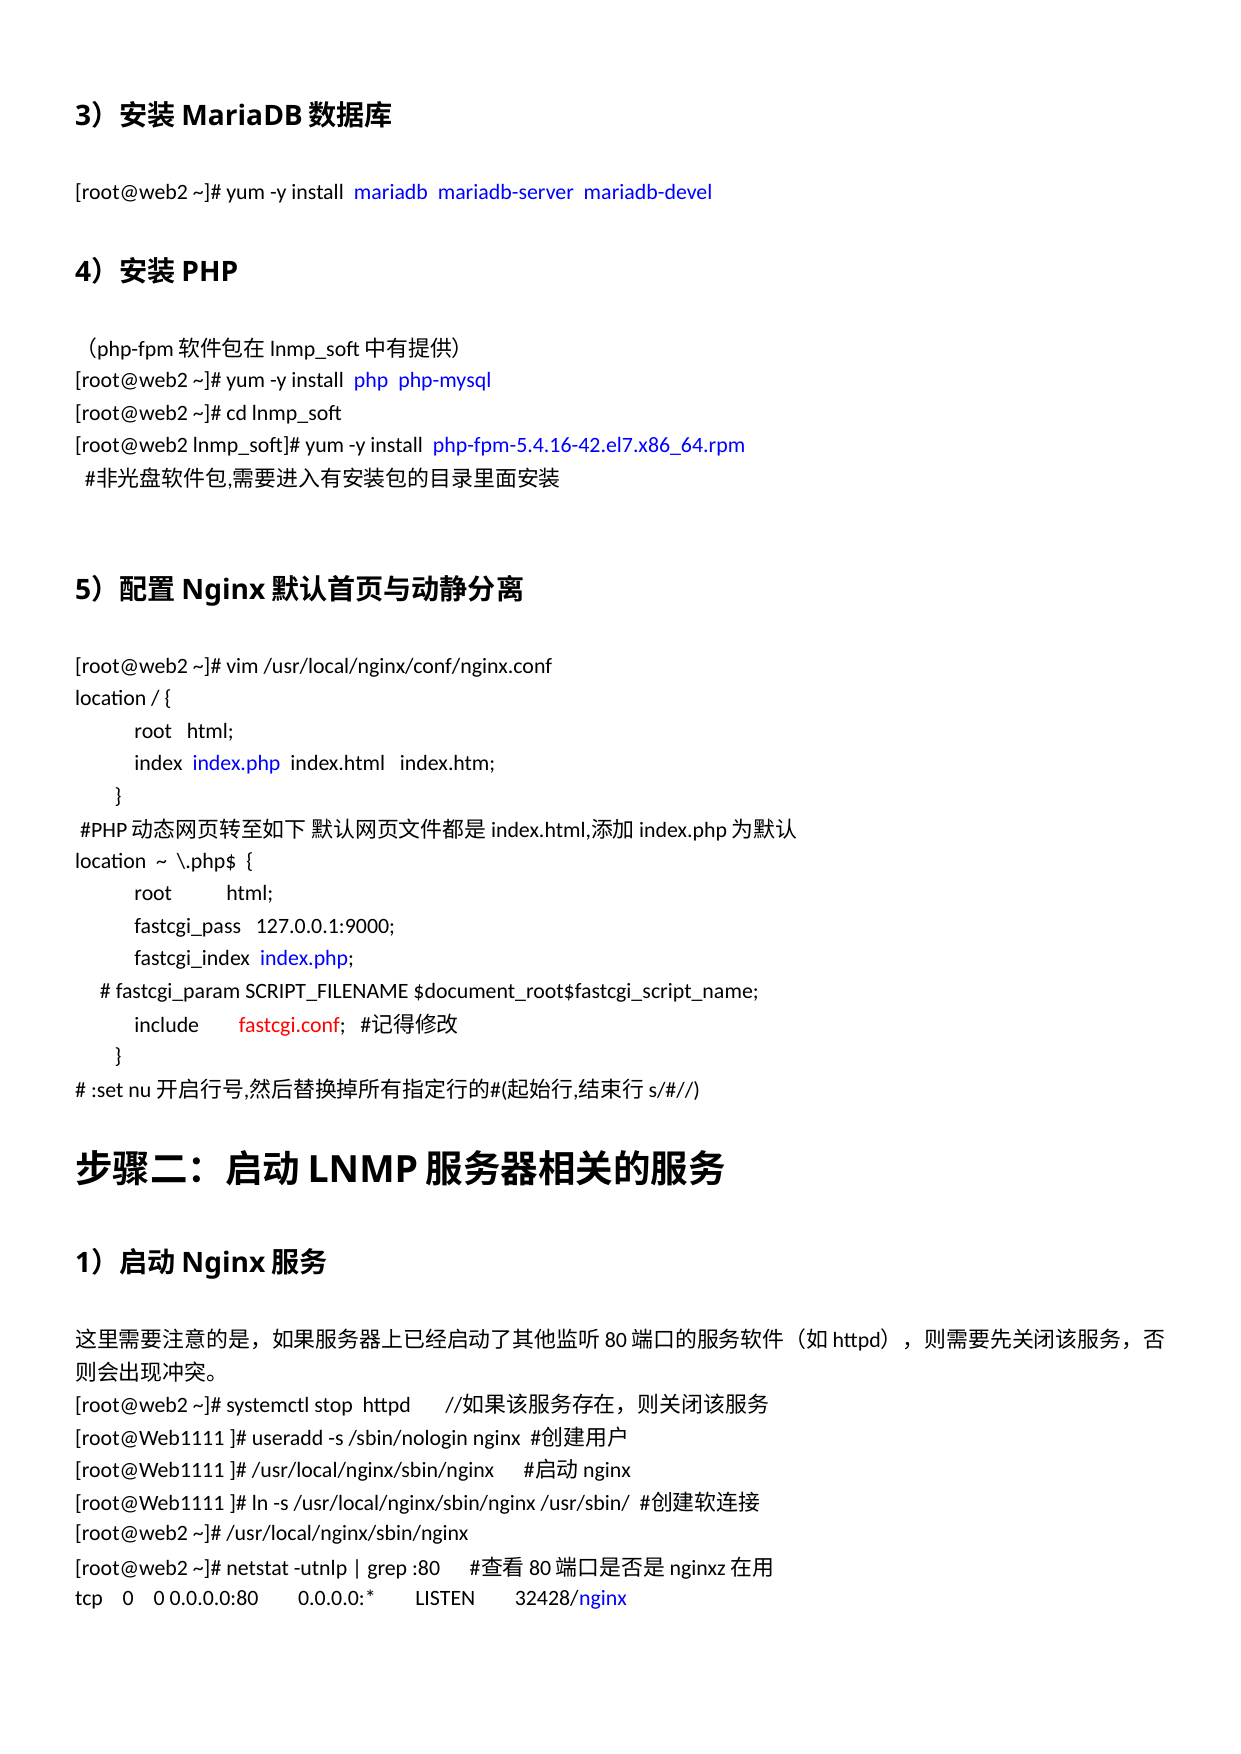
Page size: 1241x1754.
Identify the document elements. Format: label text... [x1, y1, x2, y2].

text [root@web2 ~]# vim /usr/local/nginx/conf/nginx.conf [75, 649, 1165, 682]
subtitle 步骤二：启动LNMP服务器相关的服务 [75, 1133, 1165, 1198]
text location / { [75, 682, 1165, 714]
text 这里需要注意的是，如果服务器上已经启动了其他监听80端口的服务软件（如httpd），则需要先关闭该服务，否则会出现冲突。 [75, 1322, 1165, 1387]
text #PHP动态网页转至如下 默认网页文件都是index.html,添加index.php为默认 [75, 812, 1165, 844]
text index index.php index.html index.htm; [75, 747, 1165, 779]
text [root@web2 lnmp_soft]# yum -y install php-fpm-5.4.16-42.el7.x86_64.rpm [75, 428, 1165, 461]
text # :set nu 开启行号,然后替换掉所有指定行的#(起始行,结束行s/#//) [75, 1072, 1165, 1104]
text [root@web2 ~]# systemctl stop httpd //如果该服务存在，则关闭该服务 [75, 1387, 1165, 1419]
text location ~ \.php$ { [75, 844, 1165, 877]
text [root@web2 ~]# yum -y install php php-mysql [75, 363, 1165, 396]
subtitle 3）安装MariaDB数据库 [75, 81, 1165, 146]
text [root@web2 ~]# netstat -utnlp | grep :80 #查看80端口是否是nginxz在用 [75, 1549, 1165, 1582]
text include fastcgi.conf; #记得修改 [75, 1007, 1165, 1039]
text } [75, 779, 1165, 812]
text root html; [75, 714, 1165, 747]
text fastcgi_index index.php; [75, 942, 1165, 974]
text [root@Web1111 ]# /usr/local/nginx/sbin/nginx #启动nginx [75, 1452, 1165, 1484]
subtitle 1）启动Nginx服务 [75, 1227, 1165, 1292]
text } [75, 1039, 1165, 1072]
subtitle 5）配置Nginx默认首页与动静分离 [75, 555, 1165, 620]
text [root@Web1111 ]# ln -s /usr/local/nginx/sbin/nginx /usr/sbin/ #创建软连接 [75, 1484, 1165, 1517]
text （php-fpm软件包在lnmp_soft中有提供） [75, 331, 1165, 363]
text root html; [75, 877, 1165, 909]
text tcp 0 0 0.0.0.0:80 0.0.0.0:* LISTEN 32428/nginx [75, 1582, 1165, 1614]
text [root@web2 ~]# cd lnmp_soft [75, 396, 1165, 428]
text #非光盘软件包,需要进入有安装包的目录里面安装 [75, 461, 1165, 493]
text [root@web2 ~]# yum -y install mariadb mariadb-server mariadb-devel [75, 175, 1165, 207]
text [root@Web1111 ]# useradd -s /sbin/nologin nginx #创建用户 [75, 1419, 1165, 1452]
text fastcgi_pass 127.0.0.1:9000; [75, 909, 1165, 942]
subtitle 安装PHP [75, 237, 1165, 302]
text [root@web2 ~]# /usr/local/nginx/sbin/nginx [75, 1517, 1165, 1549]
text # fastcgi_param SCRIPT_FILENAME $document_root$fastcgi_script_name; [75, 974, 1165, 1007]
